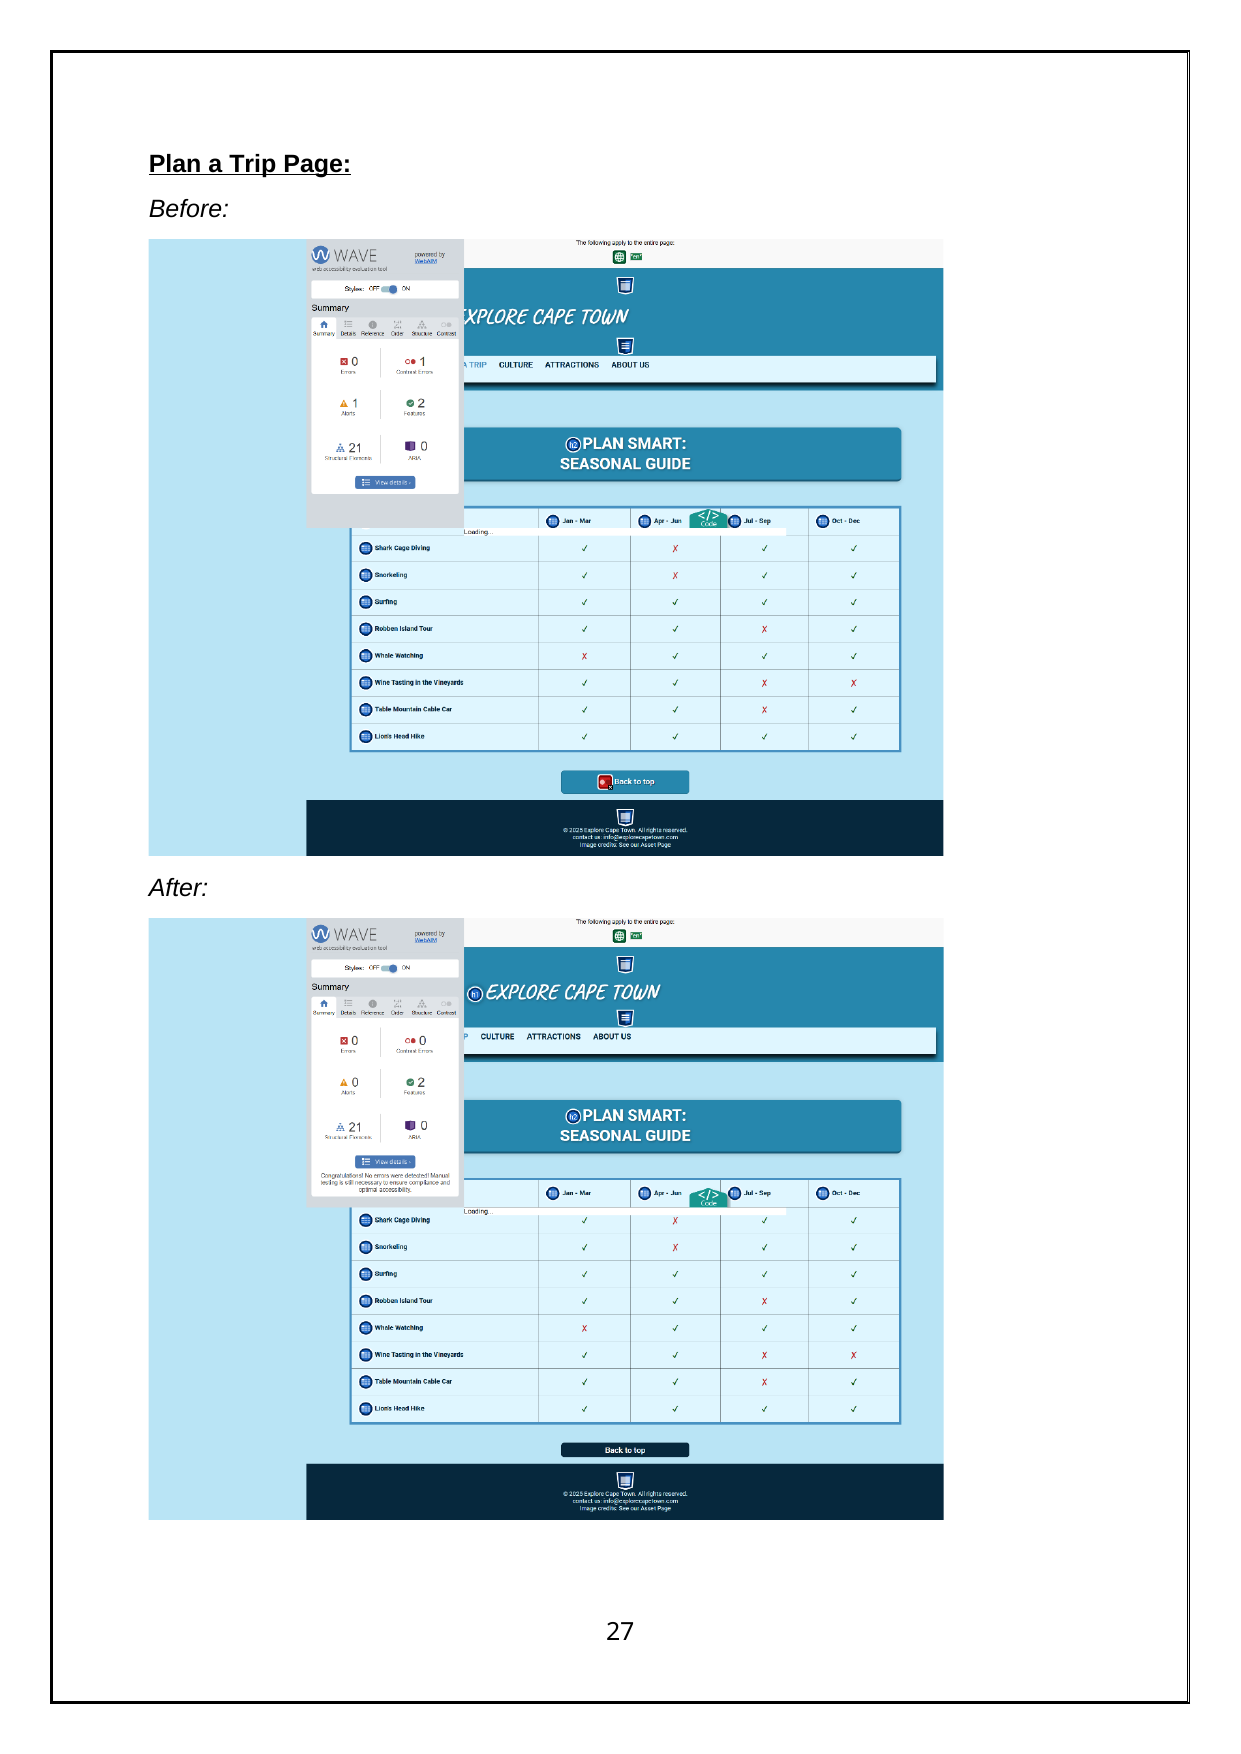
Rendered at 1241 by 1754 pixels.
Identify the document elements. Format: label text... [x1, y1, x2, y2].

picture [148, 918, 944, 1520]
text After: [148, 873, 1092, 901]
picture [148, 239, 944, 856]
text Plan a Trip Page: [148, 148, 1092, 177]
text Before: [148, 194, 1092, 223]
